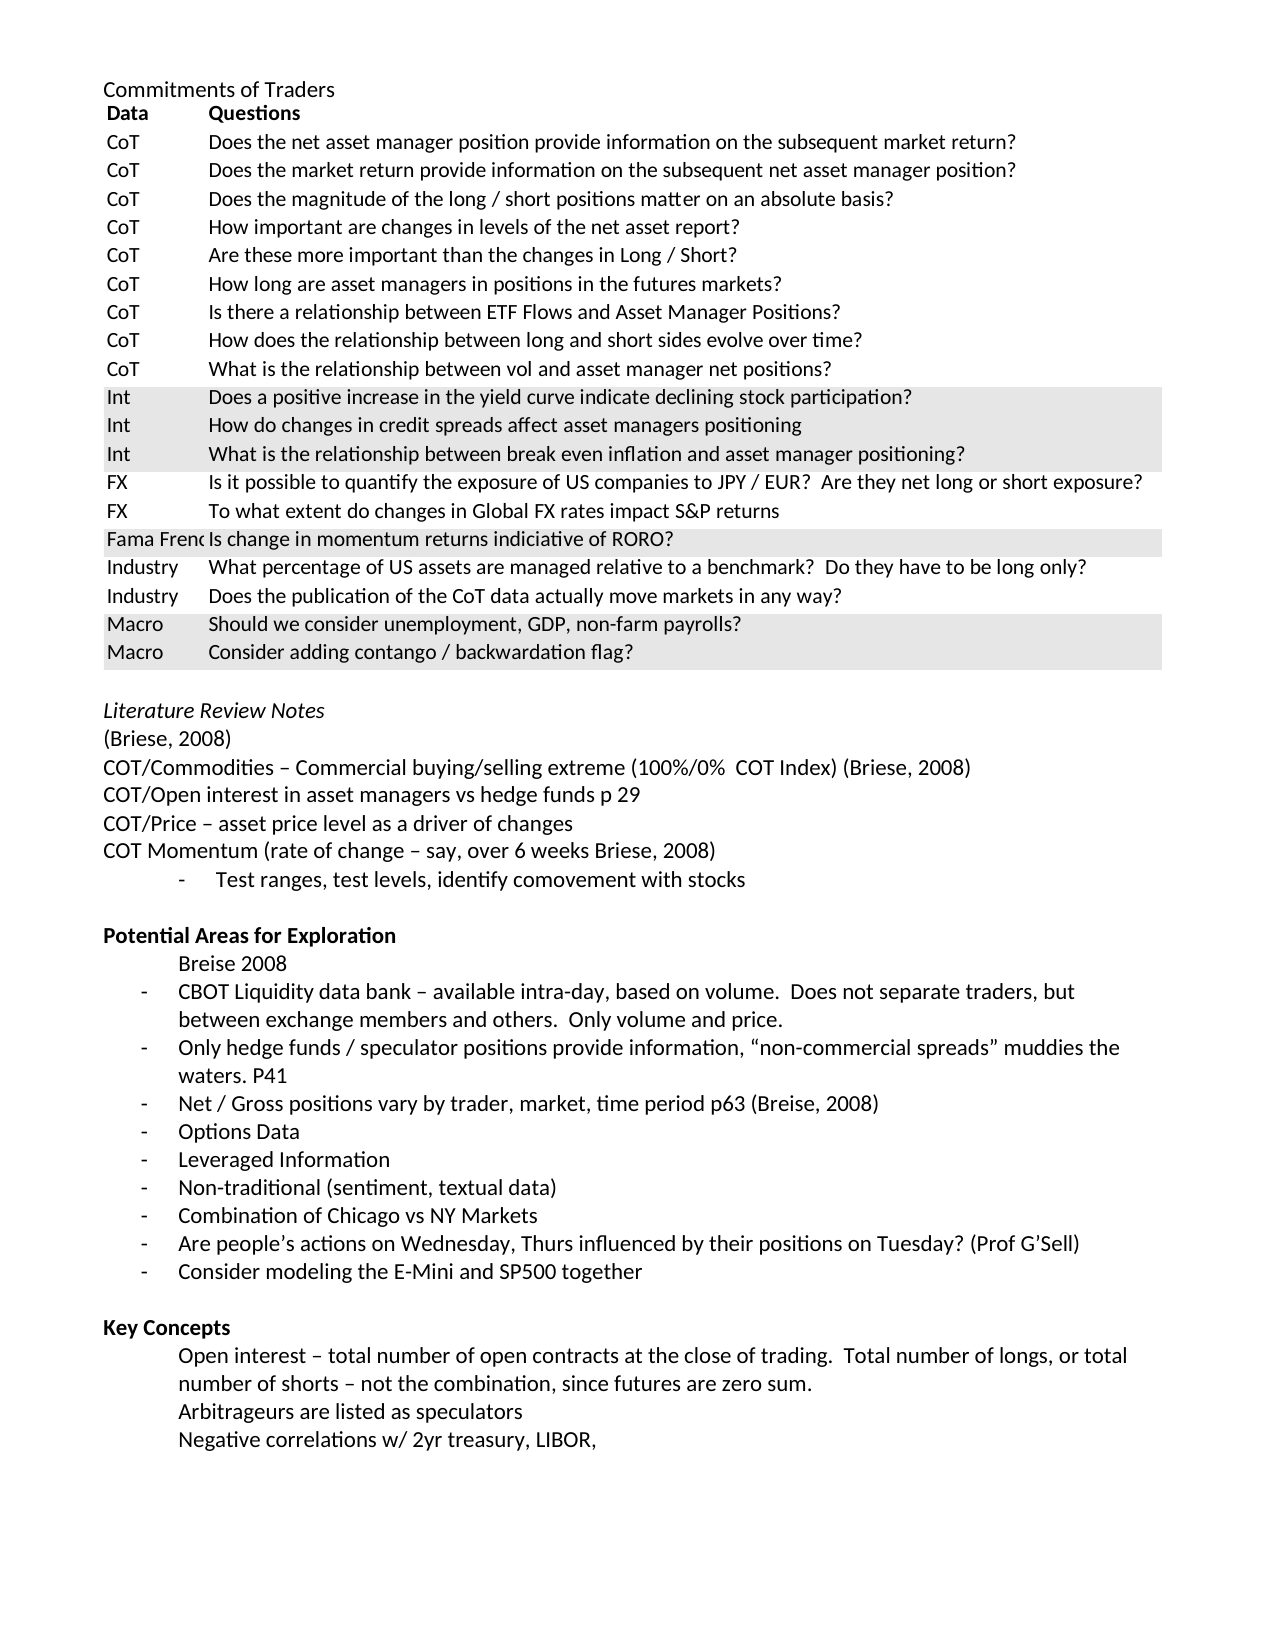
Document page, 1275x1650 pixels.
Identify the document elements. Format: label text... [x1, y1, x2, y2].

list CBOT Liquidity data bank – available intra-day, based on volume. Does not separate traders, but between exchange members and others. Only volume and price. [141, 977, 1162, 1033]
text COT Momentum (rate of change – say, over 6 weeks Briese, 2008) [103, 837, 1162, 865]
list Consider modeling the E-Mini and SP500 together [141, 1257, 1162, 1285]
text Open interest – total number of open contracts at the close of trading. Total number of longs, or total number of shorts – not the combination, since futures are zero sum. [178, 1341, 1162, 1397]
list Net / Gross positions vary by trader, market, time period p63 (Breise, 2008) [141, 1089, 1162, 1117]
list Are people’s actions on Wednesday, Thurs influenced by their positions on Tuesday? (Prof G’Sell) [141, 1229, 1162, 1257]
list Leveraged Information [141, 1145, 1162, 1173]
text COT/Price – asset price level as a driver of changes [103, 809, 1162, 837]
text Key Concepts [103, 1313, 1162, 1341]
text Literature Review Notes [103, 697, 1162, 724]
list Only hedge funds / speculator positions provide information, “non-commercial spreads” muddies the waters. P41 [141, 1033, 1162, 1089]
list Options Data [141, 1117, 1162, 1145]
text Potential Areas for Exploration [103, 921, 1162, 949]
list Combination of Chicago vs NY Markets [141, 1201, 1162, 1229]
list Non-traditional (sentiment, textual data) [141, 1173, 1162, 1201]
text Negative correlations w/ 2yr treasury, LIBOR, [178, 1425, 1162, 1453]
text Arbitrageurs are listed as speculators [103, 1397, 1162, 1425]
text COT/Open interest in asset managers vs hedge funds p 29 [103, 781, 1162, 809]
text (Briese, 2008) [103, 724, 1162, 753]
list Test ranges, test levels, identify comovement with stocks [178, 865, 1162, 893]
text COT/Commodities – Commercial buying/selling extreme (100%/0% COT Index) (Briese, 2008) [103, 753, 1162, 781]
list Breise 2008 [178, 949, 1162, 977]
